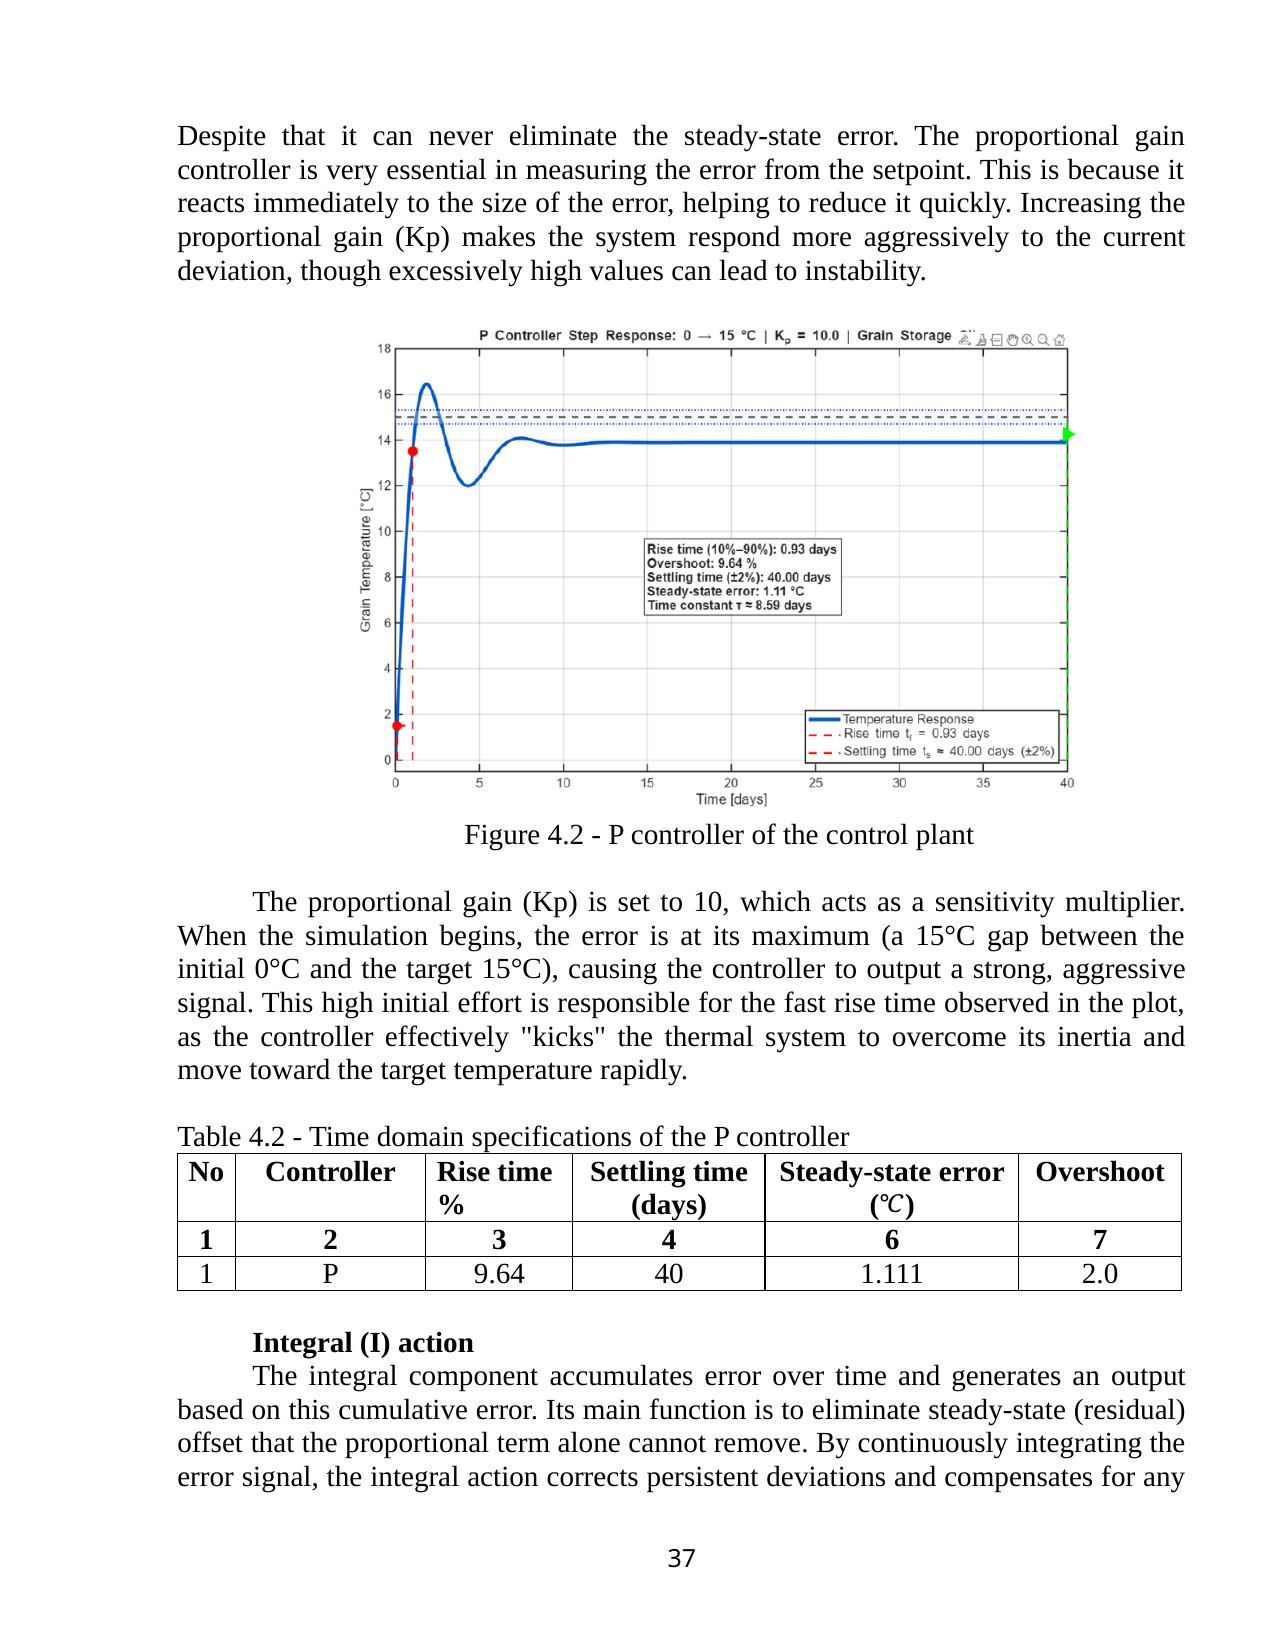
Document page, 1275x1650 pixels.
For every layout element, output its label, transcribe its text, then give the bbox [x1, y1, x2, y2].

table_cell P [236, 1257, 425, 1290]
table_cell 2.0 [1019, 1257, 1181, 1290]
table_cell 1 [178, 1222, 235, 1256]
text Figure 4.2 - P controller of the control plant [177, 817, 1186, 851]
table_header No [178, 1154, 235, 1221]
table_header Rise time % [426, 1154, 572, 1221]
table_cell 3 [426, 1222, 572, 1256]
table_cell 1 [178, 1257, 235, 1290]
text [177, 118, 1186, 286]
table_cell 2 [236, 1222, 425, 1256]
table_header Steady-state error () [766, 1154, 1018, 1221]
table_cell 7 [1019, 1222, 1181, 1256]
table_header Controller [236, 1154, 425, 1221]
table_cell 6 [766, 1222, 1018, 1256]
table_cell 1.111 [766, 1257, 1018, 1290]
text Table 4.2 - Time domain specifications of the P controller [177, 1119, 1186, 1153]
text Integral (I) action [177, 1325, 1186, 1358]
text The proportional gain (Kp) is set to 10, which acts as a sensitivity multiplier. When the simulation begins, the error is at its maximum (a 15°C gap between the initial 0°C and the target 15°C), causing the controller to output a strong, aggressive signal. This high initial effort is responsible for the fast rise time observed in the plot, as the controller effectively "kicks" the thermal system to overcome its inertia and move toward the target temperature rapidly. [177, 884, 1186, 1086]
table_header Overshoot [1019, 1154, 1181, 1221]
table_cell 9.64 [426, 1257, 572, 1290]
table_cell 4 [573, 1222, 764, 1256]
table_cell 40 [573, 1257, 764, 1290]
picture [343, 319, 1095, 818]
table_header Settling time (days) [573, 1154, 764, 1221]
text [177, 1358, 1186, 1492]
